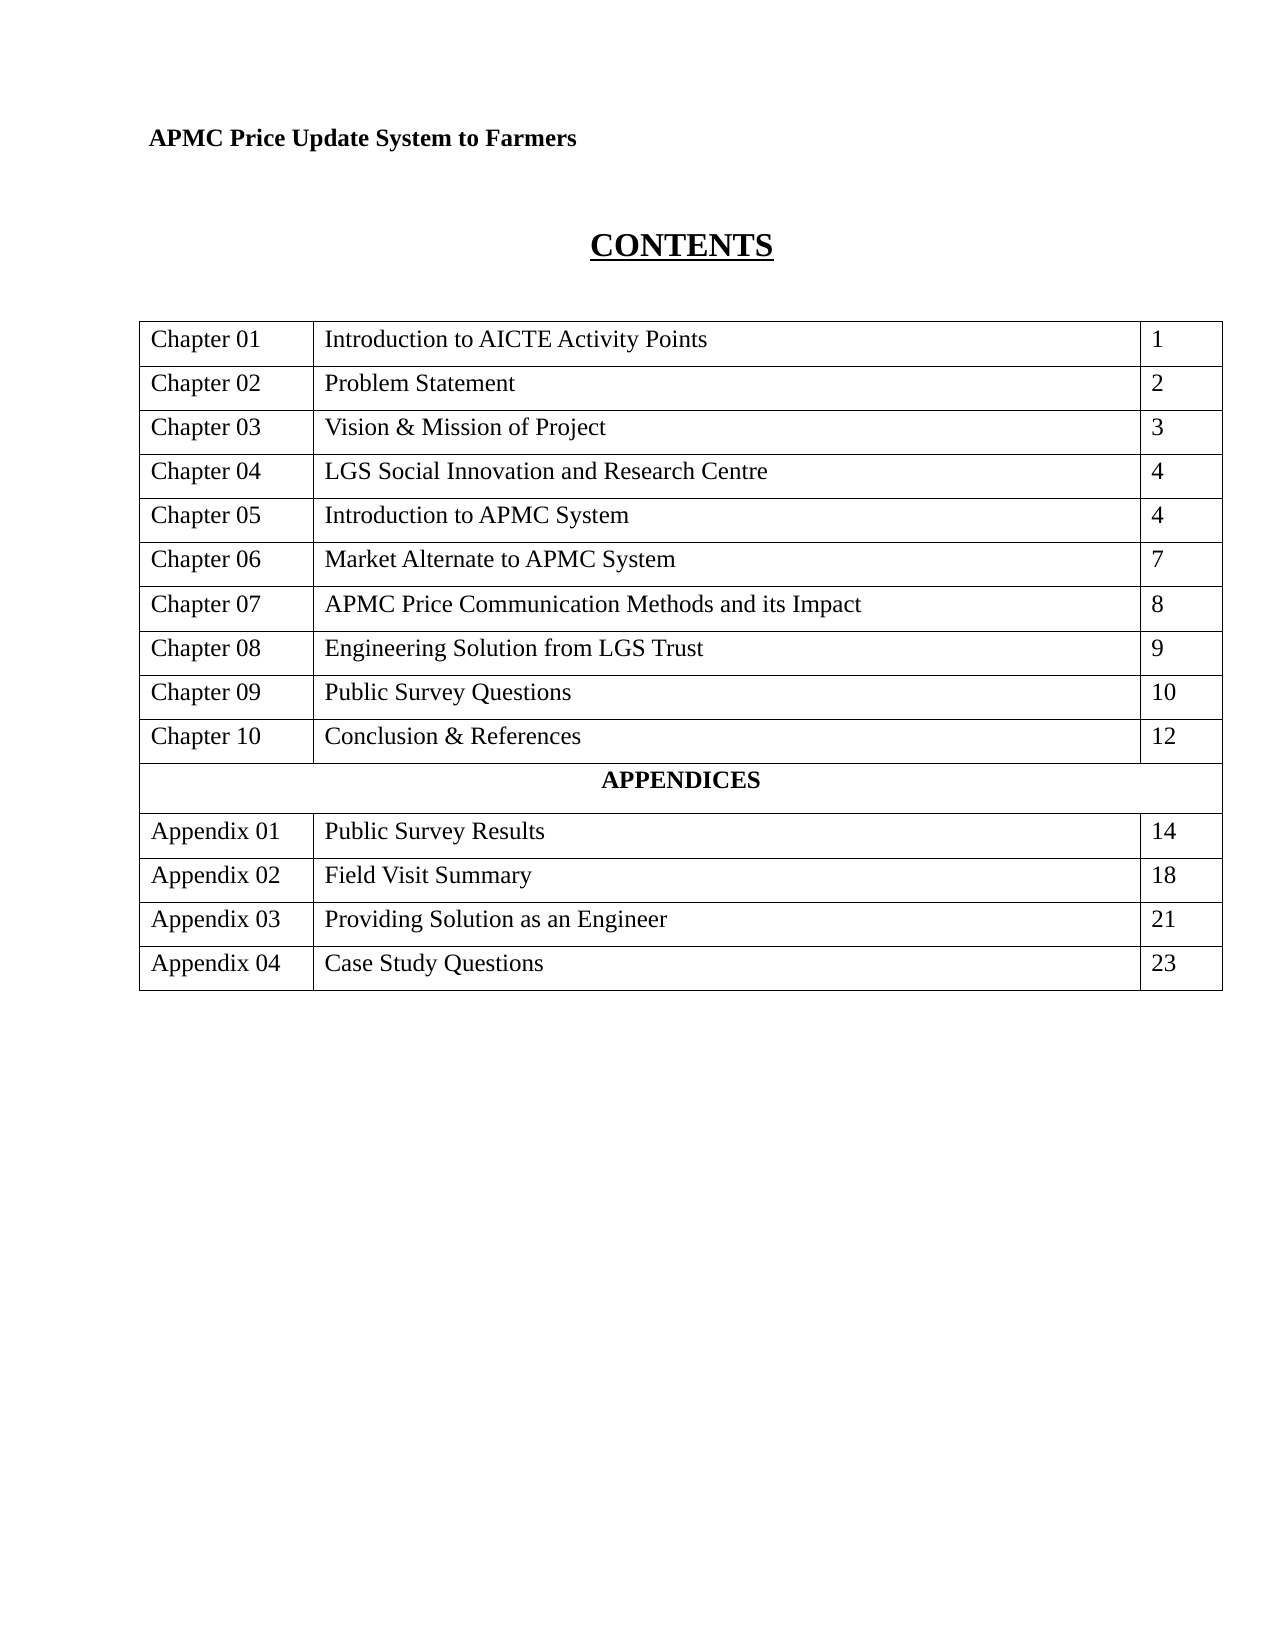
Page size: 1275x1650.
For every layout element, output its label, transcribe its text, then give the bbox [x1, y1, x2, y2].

table_cell APMC Price Communication Methods and its Impact [314, 587, 1140, 631]
table_cell 14 [1141, 814, 1222, 857]
subtitle CONTENTS [150, 225, 773, 264]
table_cell 8 [1141, 587, 1222, 631]
table_cell Conclusion & References [314, 720, 1140, 763]
table_cell 2 [1141, 367, 1222, 410]
table_cell Chapter 03 [140, 411, 313, 454]
table_cell Case Study Questions [314, 947, 1140, 990]
table_cell 9 [1141, 632, 1222, 674]
table_cell [140, 764, 313, 813]
table_cell 10 [1141, 676, 1222, 719]
table_cell 3 [1141, 411, 1222, 454]
table_cell Problem Statement [314, 367, 1140, 410]
table_cell Vision & Mission of Project [314, 411, 1140, 454]
table_header Chapter 01 [140, 322, 313, 366]
table_cell Chapter 04 [140, 455, 313, 498]
table_cell Chapter 08 [140, 632, 313, 674]
table_cell Appendix 01 [140, 814, 313, 857]
table_cell Field Visit Summary [314, 859, 1140, 902]
table_cell Chapter 07 [140, 587, 313, 631]
table_cell Chapter 06 [140, 543, 313, 586]
table_cell Chapter 02 [140, 367, 313, 410]
table_cell Chapter 10 [140, 720, 313, 763]
table_cell 23 [1141, 947, 1222, 990]
table_cell Providing Solution as an Engineer [314, 903, 1140, 946]
table_cell Appendix 03 [140, 903, 313, 946]
table_cell Public Survey Results [314, 814, 1140, 857]
table_header Introduction to AICTE Activity Points [314, 322, 1140, 366]
text APMC Price Update System to Farmers [148, 123, 772, 151]
table_cell Chapter 05 [140, 499, 313, 542]
table_cell [1140, 764, 1222, 813]
table_cell APPENDICES [313, 764, 1140, 813]
table_cell 4 [1141, 499, 1222, 542]
table_cell 18 [1141, 859, 1222, 902]
table_cell Market Alternate to APMC System [314, 543, 1140, 586]
table_cell Appendix 04 [140, 947, 313, 990]
table_header 1 [1141, 322, 1222, 366]
table_cell Introduction to APMC System [314, 499, 1140, 542]
table_cell Public Survey Questions [314, 676, 1140, 719]
table_cell 7 [1141, 543, 1222, 586]
table_cell 4 [1141, 455, 1222, 498]
table_cell 12 [1141, 720, 1222, 763]
table_cell LGS Social Innovation and Research Centre [314, 455, 1140, 498]
table_cell Appendix 02 [140, 859, 313, 902]
table_cell Chapter 09 [140, 676, 313, 719]
table_cell 21 [1141, 903, 1222, 946]
table_cell Engineering Solution from LGS Trust [314, 632, 1140, 674]
